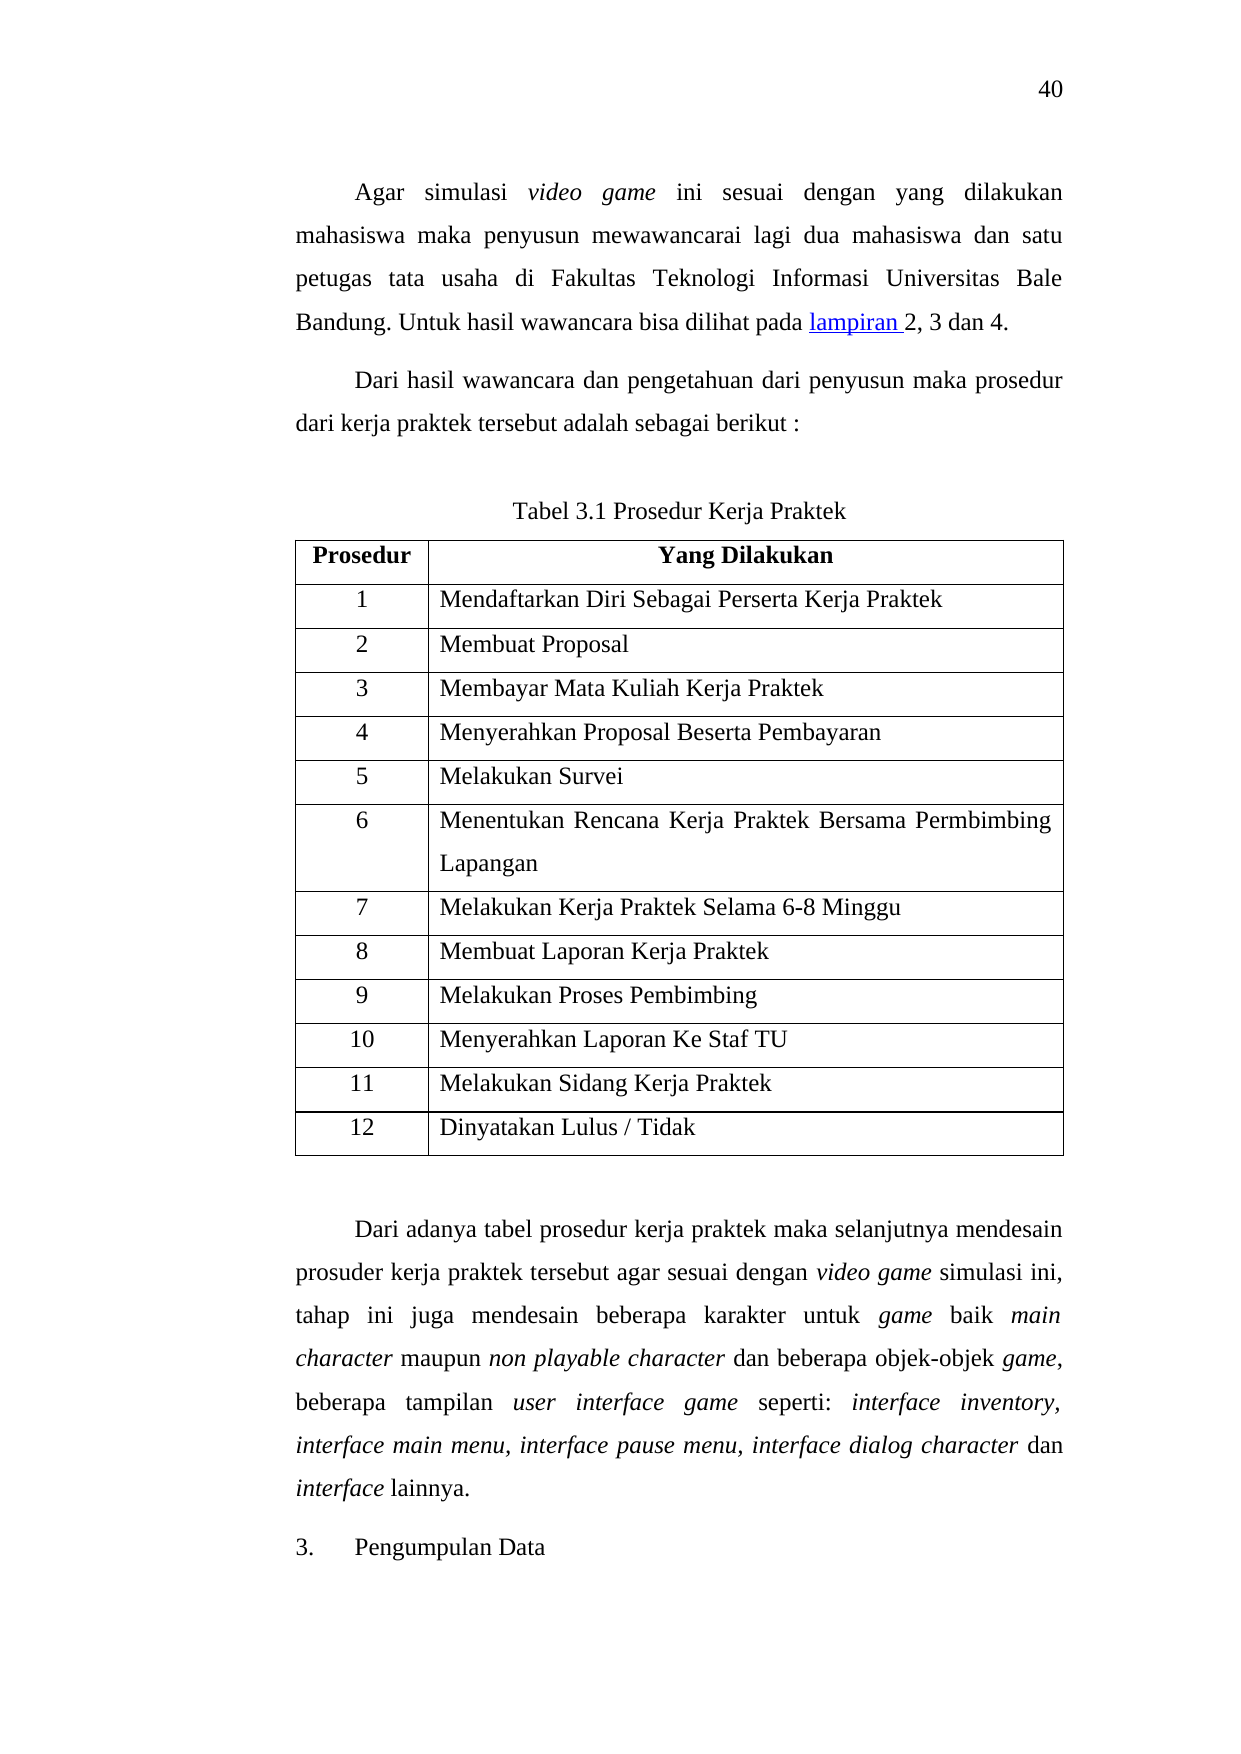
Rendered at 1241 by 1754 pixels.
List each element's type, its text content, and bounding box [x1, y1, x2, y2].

table_header Yang Dilakukan [429, 541, 1063, 583]
table_cell Melakukan Kerja Praktek Selama 6-8 Minggu [429, 892, 1063, 935]
table_cell Melakukan Survei [429, 761, 1063, 804]
table_cell 8 [296, 936, 428, 979]
table_cell 2 [296, 629, 428, 672]
table_cell 6 [296, 805, 428, 891]
text Agar simulasi video game ini sesuai dengan yang dilakukan mahasiswa maka penyusun mewawancarai lagi dua mahasiswa dan satu petugas tata usaha di Fakultas Teknologi Informasi Universitas Bale Bandung. Untuk hasil wawancara bisa dilihat pada lampiran 2, 3 dan 4. [295, 177, 1063, 335]
table_cell 7 [296, 892, 428, 935]
table_cell Melakukan Proses Pembimbing [429, 980, 1063, 1023]
list Pengumpulan Data [295, 1532, 1063, 1560]
table_cell Membuat Laporan Kerja Praktek [429, 936, 1063, 979]
table_cell 12 [296, 1113, 428, 1155]
table_cell Membuat Proposal [429, 629, 1063, 672]
table_cell Mendaftarkan Diri Sebagai Perserta Kerja Praktek [429, 585, 1063, 628]
table_cell Dinyatakan Lulus / Tidak [429, 1113, 1063, 1155]
table_cell 10 [296, 1024, 428, 1067]
table_cell Melakukan Sidang Kerja Praktek [429, 1068, 1063, 1111]
table_cell 4 [296, 717, 428, 760]
table_cell 5 [296, 761, 428, 804]
table_cell Menentukan Rencana Kerja Praktek Bersama Permbimbing Lapangan [429, 805, 1063, 891]
table_cell Menyerahkan Laporan Ke Staf TU [429, 1024, 1063, 1067]
table_cell 11 [296, 1068, 428, 1111]
text Tabel 3.1 Prosedur Kerja Praktek [295, 496, 1063, 525]
text Dari adanya tabel prosedur kerja praktek maka selanjutnya mendesain prosuder kerja praktek tersebut agar sesuai dengan video game simulasi ini, tahap ini juga mendesain beberapa karakter untuk game baik main character maupun non playable character dan beberapa objek-objek game, beberapa tampilan user interface game seperti: interface inventory, interface main menu, interface pause menu, interface dialog character dan interface lainnya. [295, 1214, 1063, 1502]
table_cell 1 [296, 585, 428, 628]
table_cell 9 [296, 980, 428, 1023]
table_cell Membayar Mata Kuliah Kerja Praktek [429, 673, 1063, 716]
table_cell 3 [296, 673, 428, 716]
text Dari hasil wawancara dan pengetahuan dari penyusun maka prosedur dari kerja praktek tersebut adalah sebagai berikut : [295, 365, 1063, 437]
table_header Prosedur [296, 541, 428, 583]
table_cell Menyerahkan Proposal Beserta Pembayaran [429, 717, 1063, 760]
